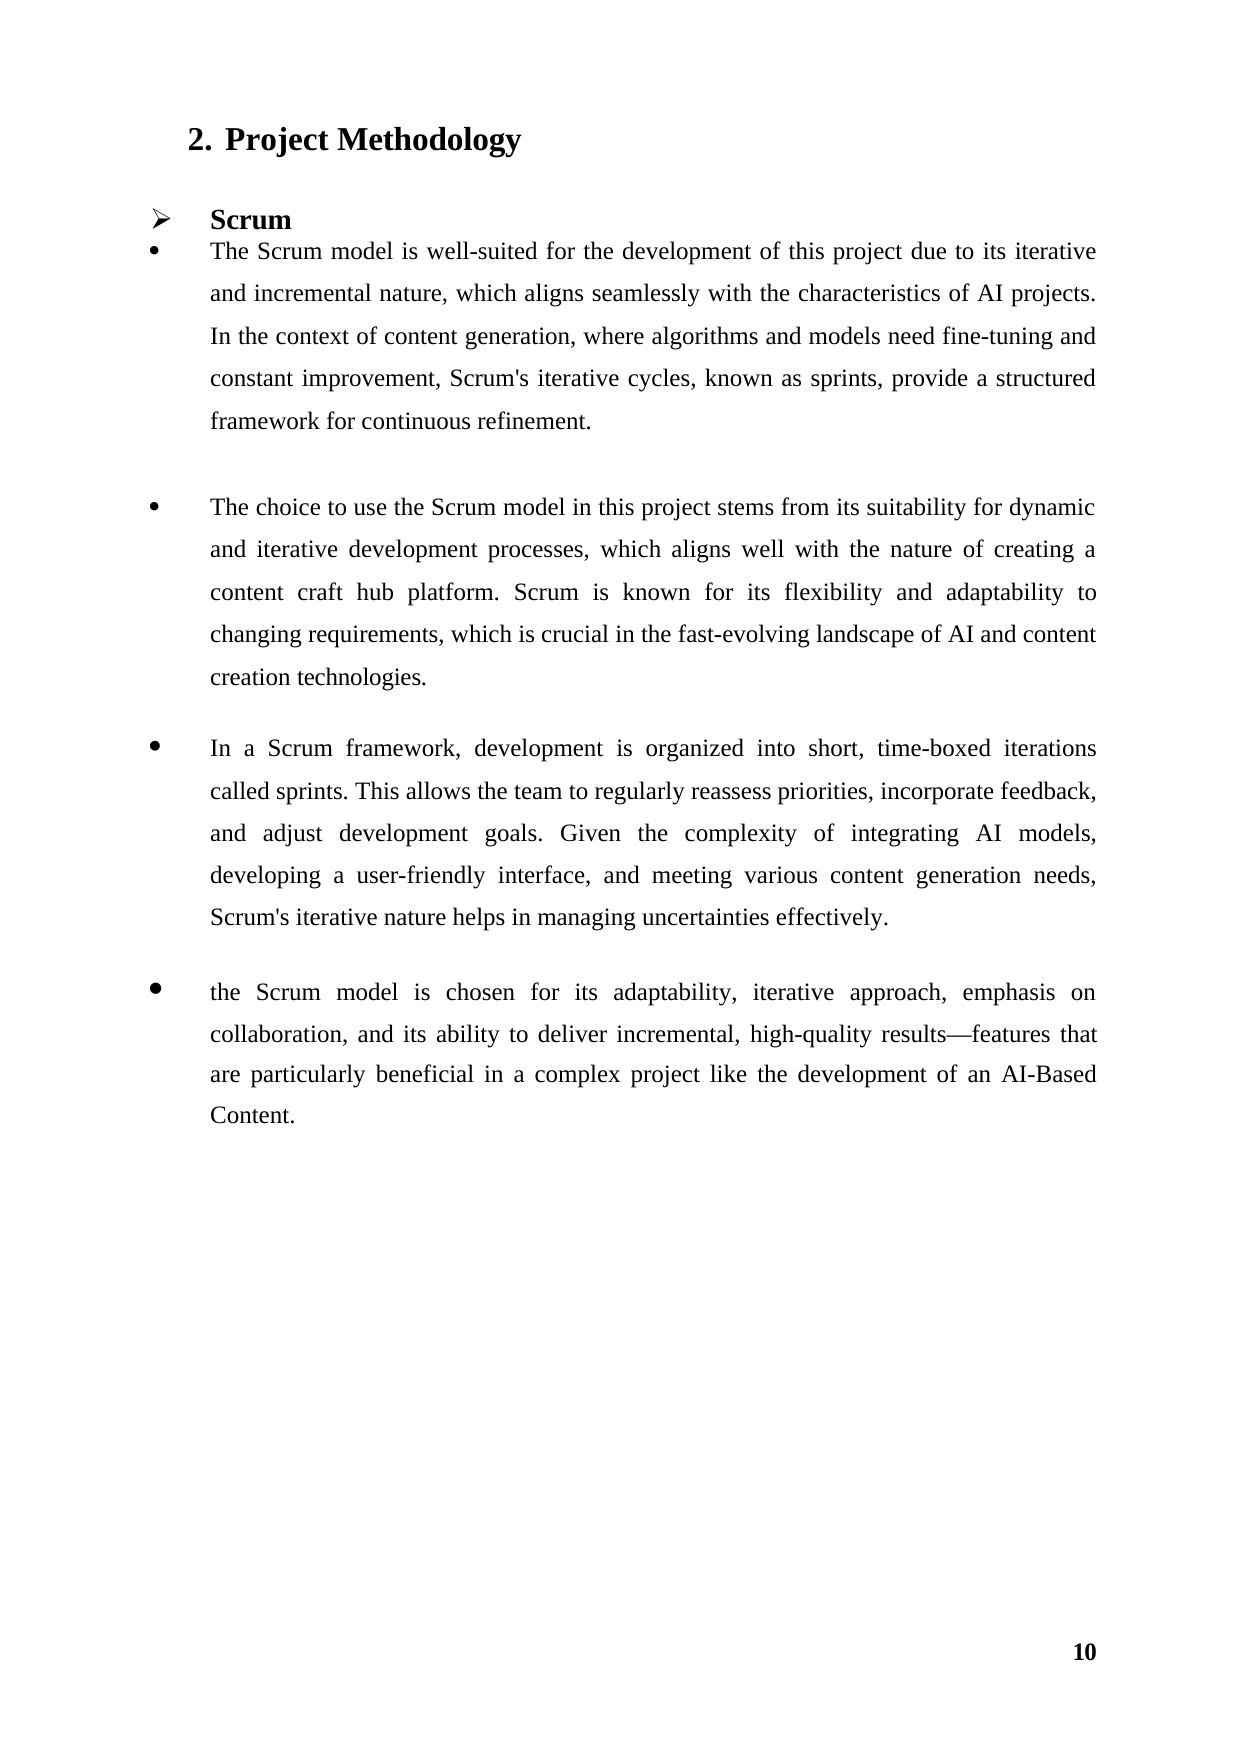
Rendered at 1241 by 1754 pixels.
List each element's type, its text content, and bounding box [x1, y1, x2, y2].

list The choice to use the Scrum model in this project stems from its suitability for dynamic and iterative development processes, which aligns well with the nature of creating a content craft hub platform. Scrum is known for its flexibility and adaptability to changing requirements, which is crucial in the fast-evolving landscape of AI and content creation technologies. [150, 492, 1097, 691]
list the Scrum model is chosen for its adaptability, iterative approach, emphasis on collaboration, and its ability to deliver incremental, high-quality results—features that are particularly beneficial in a complex project like the development of an AI-Based Content. [150, 977, 1097, 1128]
subtitle Scrum [150, 202, 1181, 236]
list The Scrum model is well-suited for the development of this project due to its iterative and incremental nature, which aligns seamlessly with the characteristics of AI projects. In the context of content generation, where algorithms and models need fine-tuning and constant improvement, Scrum's iterative cycles, known as sprints, provide a structured framework for continuous refinement. [150, 236, 1097, 434]
subtitle Project Methodology [187, 119, 1181, 157]
list In a Scrum framework, development is organized into short, time-boxed iterations called sprints. This allows the team to regularly reassess priorities, incorporate feedback, and adjust development goals. Given the complexity of integrating AI models, developing a user-friendly interface, and meeting various content generation needs, Scrum's iterative nature helps in managing uncertainties effectively. [150, 733, 1097, 931]
